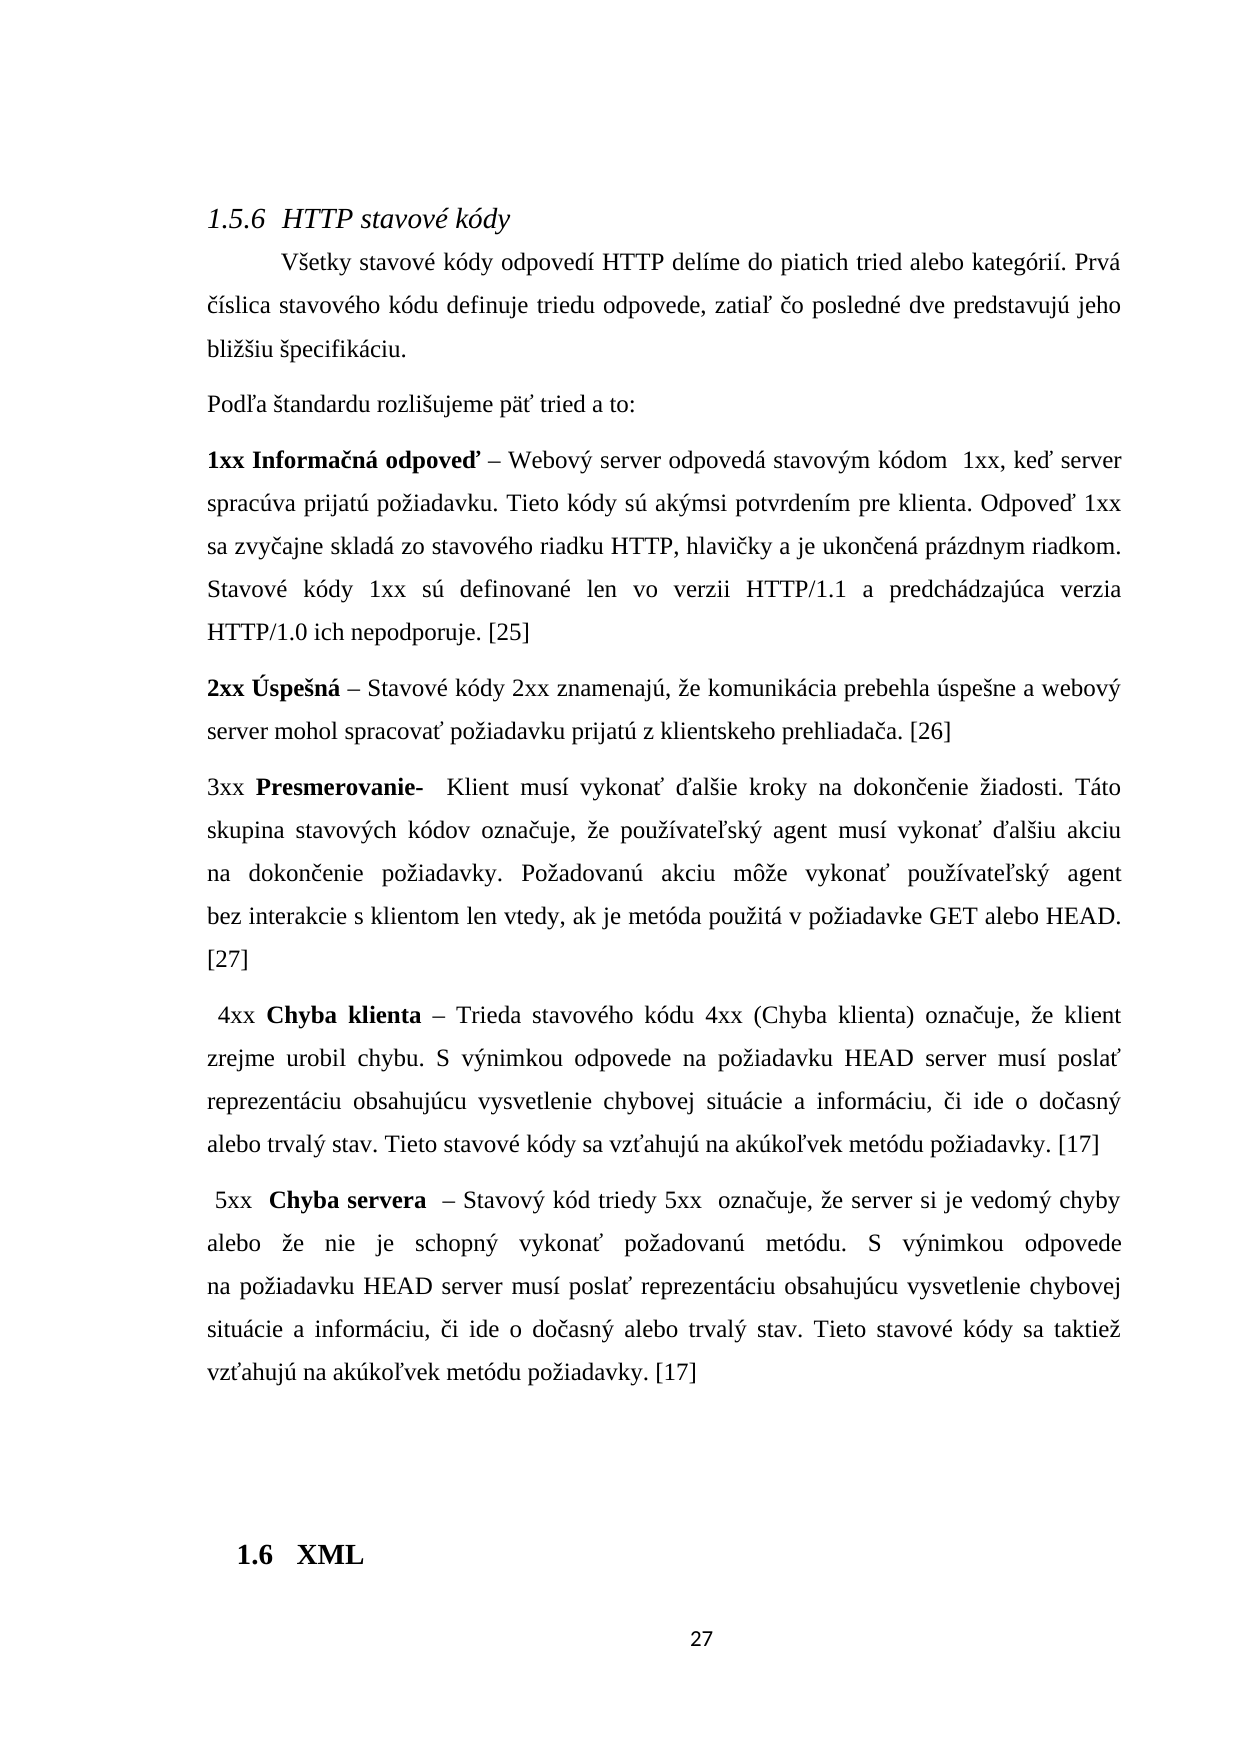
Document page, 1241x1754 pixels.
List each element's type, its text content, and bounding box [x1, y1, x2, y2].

text Podľa štandardu rozlišujeme päť tried a to: [207, 389, 1122, 418]
text 4xx Chyba klienta – Trieda stavového kódu 4xx (Chyba klienta) označuje, že klient zrejme urobil chybu. S výnimkou odpovede na požiadavku HEAD server musí poslať reprezentáciu obsahujúcu vysvetlenie chybovej situácie a informáciu, či ide o dočasný alebo trvalý stav. Tieto stavové kódy sa vzťahujú na akúkoľvek metódu požiadavky. [207, 1000, 1122, 1158]
subtitle HTTP stavové kódy [207, 201, 1122, 235]
text 5xx Chyba servera – Stavový kód triedy 5xx označuje, že server si je vedomý chyby alebo že nie je schopný vykonať požadovanú metódu. S výnimkou odpovede na požiadavku HEAD server musí poslať reprezentáciu obsahujúcu vysvetlenie chybovej situácie a informáciu, či ide o dočasný alebo trvalý stav. Tieto stavové kódy sa taktiež vzťahujú na akúkoľvek metódu požiadavky. [207, 1185, 1122, 1386]
text Všetky stavové kódy odpovedí HTTP delíme do piatich tried alebo kategórií. Prvá číslica stavového kódu definuje triedu odpovede, zatiaľ čo posledné dve predstavujú jeho bližšiu špecifikáciu. [207, 247, 1122, 362]
text 3xx Presmerovanie- Klient musí vykonať ďalšie kroky na dokončenie žiadosti. Táto skupina stavových kódov označuje, že používateľský agent musí vykonať ďalšiu akciu na dokončenie požiadavky. Požadovanú akciu môže vykonať používateľský agent bez interakcie s klientom len vtedy, ak je metóda použitá v požiadavke GET alebo HEAD. [207, 772, 1122, 973]
text 2xx Úspešná – Stavové kódy 2xx znamenajú, že komunikácia prebehla úspešne a webový server mohol spracovať požiadavku prijatú z klientskeho prehliadača. [207, 673, 1122, 745]
text 1xx Informačná odpoveď – Webový server odpovedá stavovým kódom 1xx, keď server spracúva prijatú požiadavku. Tieto kódy sú akýmsi potvrdením pre klienta. Odpoveď 1xx sa zvyčajne skladá zo stavového riadku HTTP, hlavičky a je ukončená prázdnym riadkom. Stavové kódy 1xx sú definované len vo verzii HTTP/1.1 a predchádzajúca verzia HTTP/1.0 ich nepodporuje. [207, 445, 1122, 646]
subtitle XML [236, 1537, 1122, 1570]
